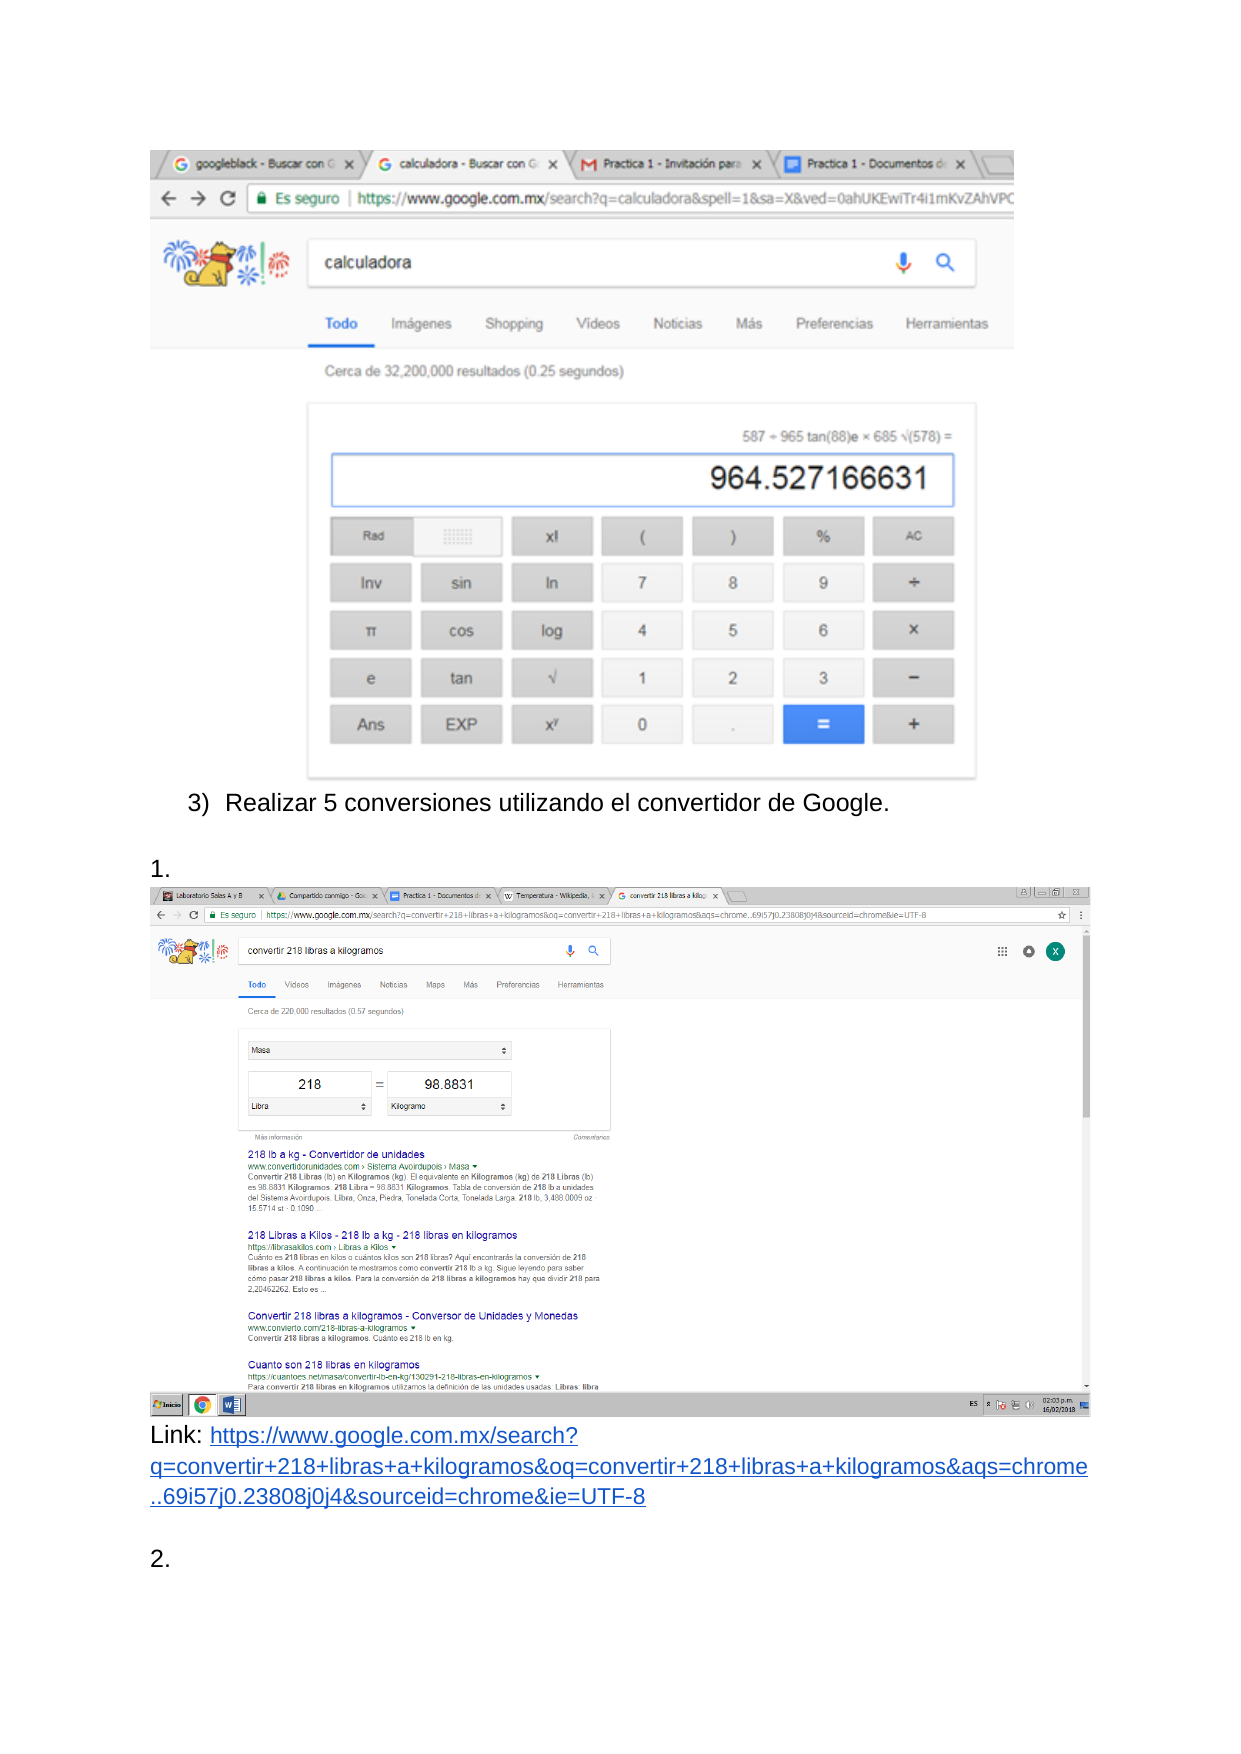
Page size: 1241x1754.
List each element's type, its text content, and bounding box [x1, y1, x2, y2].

list Realizar 5 conversiones utilizando el convertidor de Google. [187, 788, 1090, 817]
text 2. [150, 1543, 1090, 1572]
text Link: https://www.google.com.mx/search?q=convertir+218+libras+a+kilogramos&oq=convertir+218+libras+a+kilogramos&aqs=chrome..69i57j0.23808j0j4&sourceid=chrome&ie=UTF-8 [150, 1420, 1090, 1509]
text 1. [150, 854, 1090, 883]
picture [150, 887, 1091, 1417]
picture [150, 150, 1014, 785]
